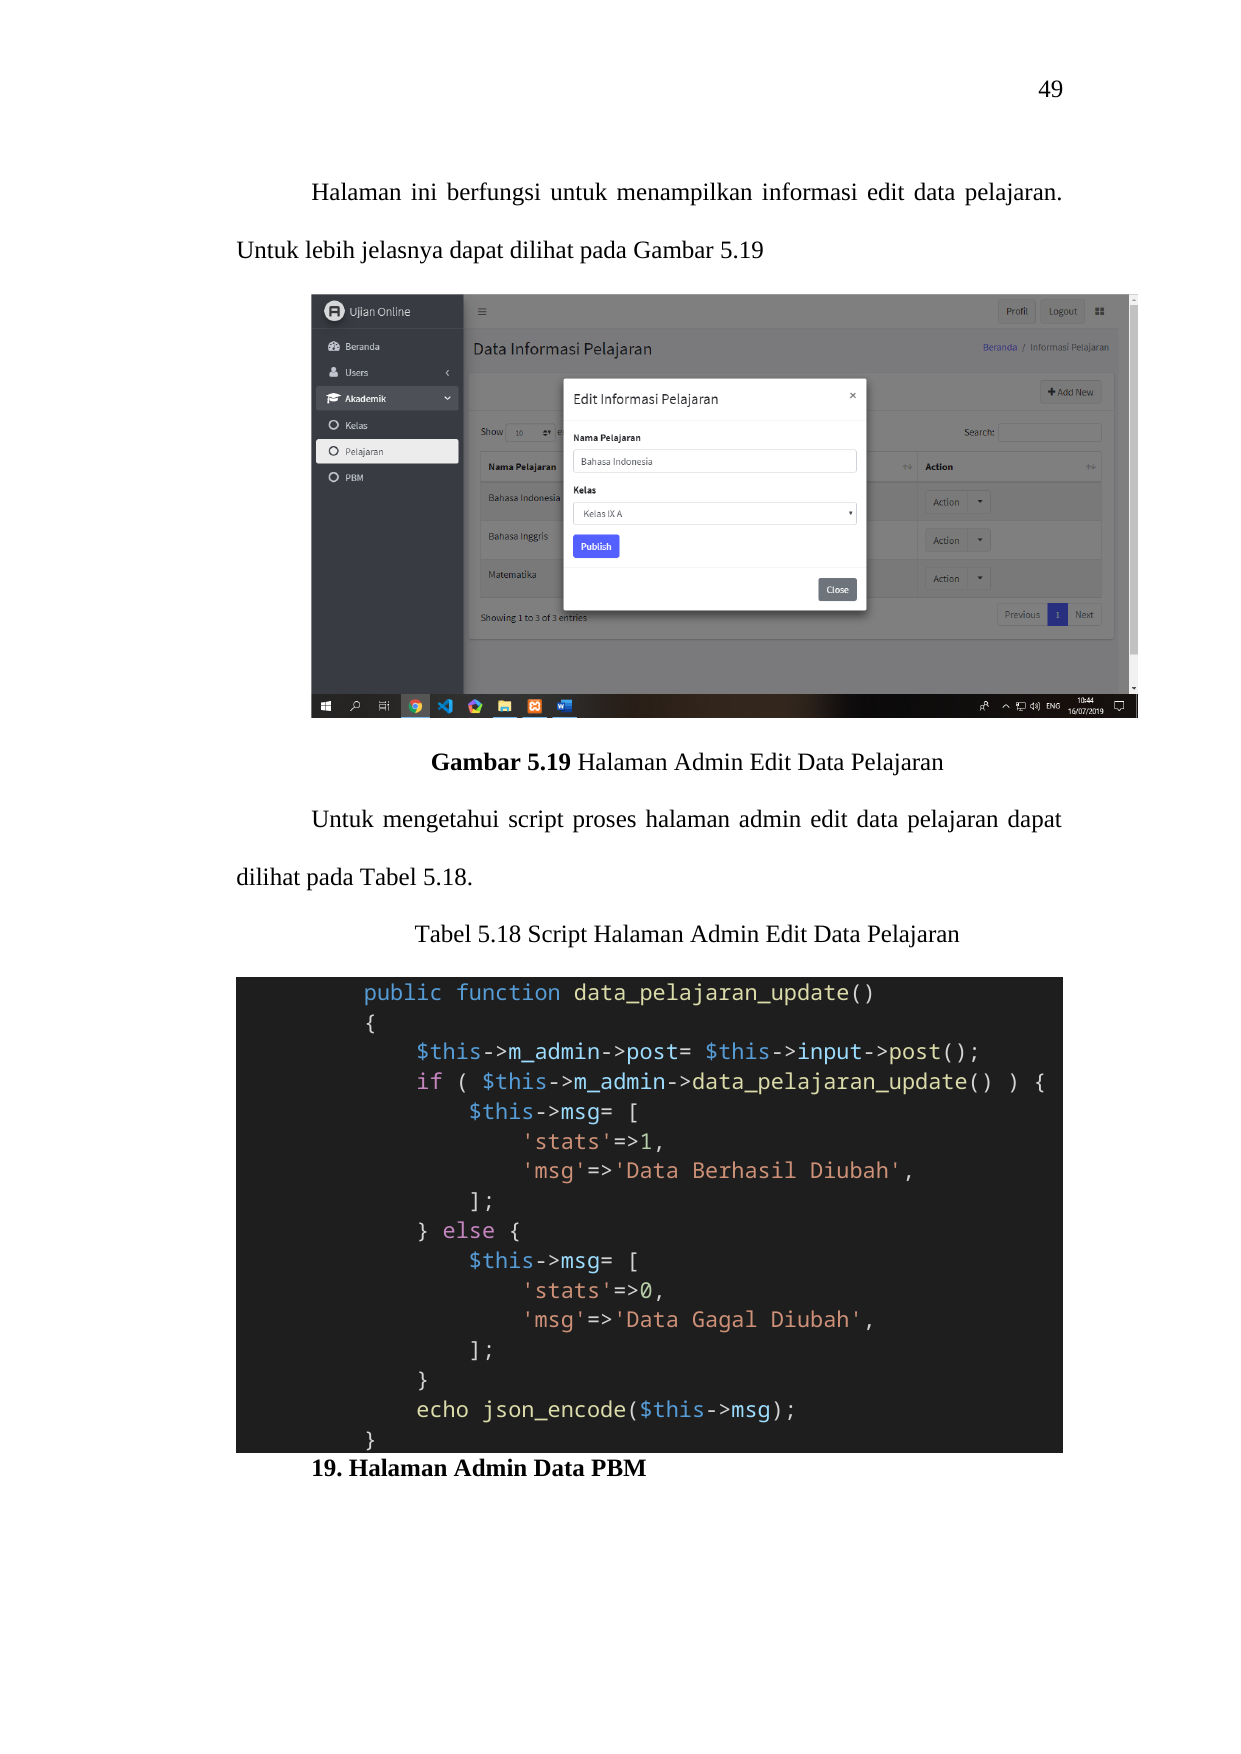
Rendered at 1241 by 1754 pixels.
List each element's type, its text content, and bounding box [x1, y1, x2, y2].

text public function data_pelajaran_update() [236, 977, 1063, 1007]
text { [236, 1007, 1063, 1036]
text Halaman ini berfungsi untuk menampilkan informasi edit data pelajaran. Untuk lebih jelasnya dapat dilihat pada Gambar 5.19 [236, 177, 1063, 263]
text $this->m_admin->post= $this->input->post(); [236, 1036, 1063, 1066]
text 19. Halaman Admin Data PBM [236, 1453, 1063, 1482]
text } [236, 1364, 1063, 1394]
text 'msg'=>'Data Berhasil Diubah', [236, 1156, 1063, 1185]
text if ( $this->m_admin->data_pelajaran_update() ) { [236, 1066, 1063, 1096]
text Tabel 5.18 Script Halaman Admin Edit Data Pelajaran [236, 919, 1063, 948]
text $this->msg= [ [236, 1096, 1063, 1126]
picture [311, 292, 1138, 718]
text ]; [236, 1185, 1063, 1215]
text echo json_encode($this->msg); [236, 1394, 1063, 1424]
text 'msg'=>'Data Gagal Diubah', [236, 1304, 1063, 1334]
text } [236, 1424, 1063, 1453]
text } else { [236, 1215, 1063, 1245]
text 'stats'=>1, [236, 1126, 1063, 1156]
text 'stats'=>0, [236, 1275, 1063, 1304]
text ]; [236, 1334, 1063, 1364]
text Untuk mengetahui script proses halaman admin edit data pelajaran dapat dilihat pada Tabel 5.18. [236, 804, 1063, 891]
text Gambar 5.19 Halaman Admin Edit Data Pelajaran [236, 747, 1063, 776]
text $this->msg= [ [236, 1245, 1063, 1275]
